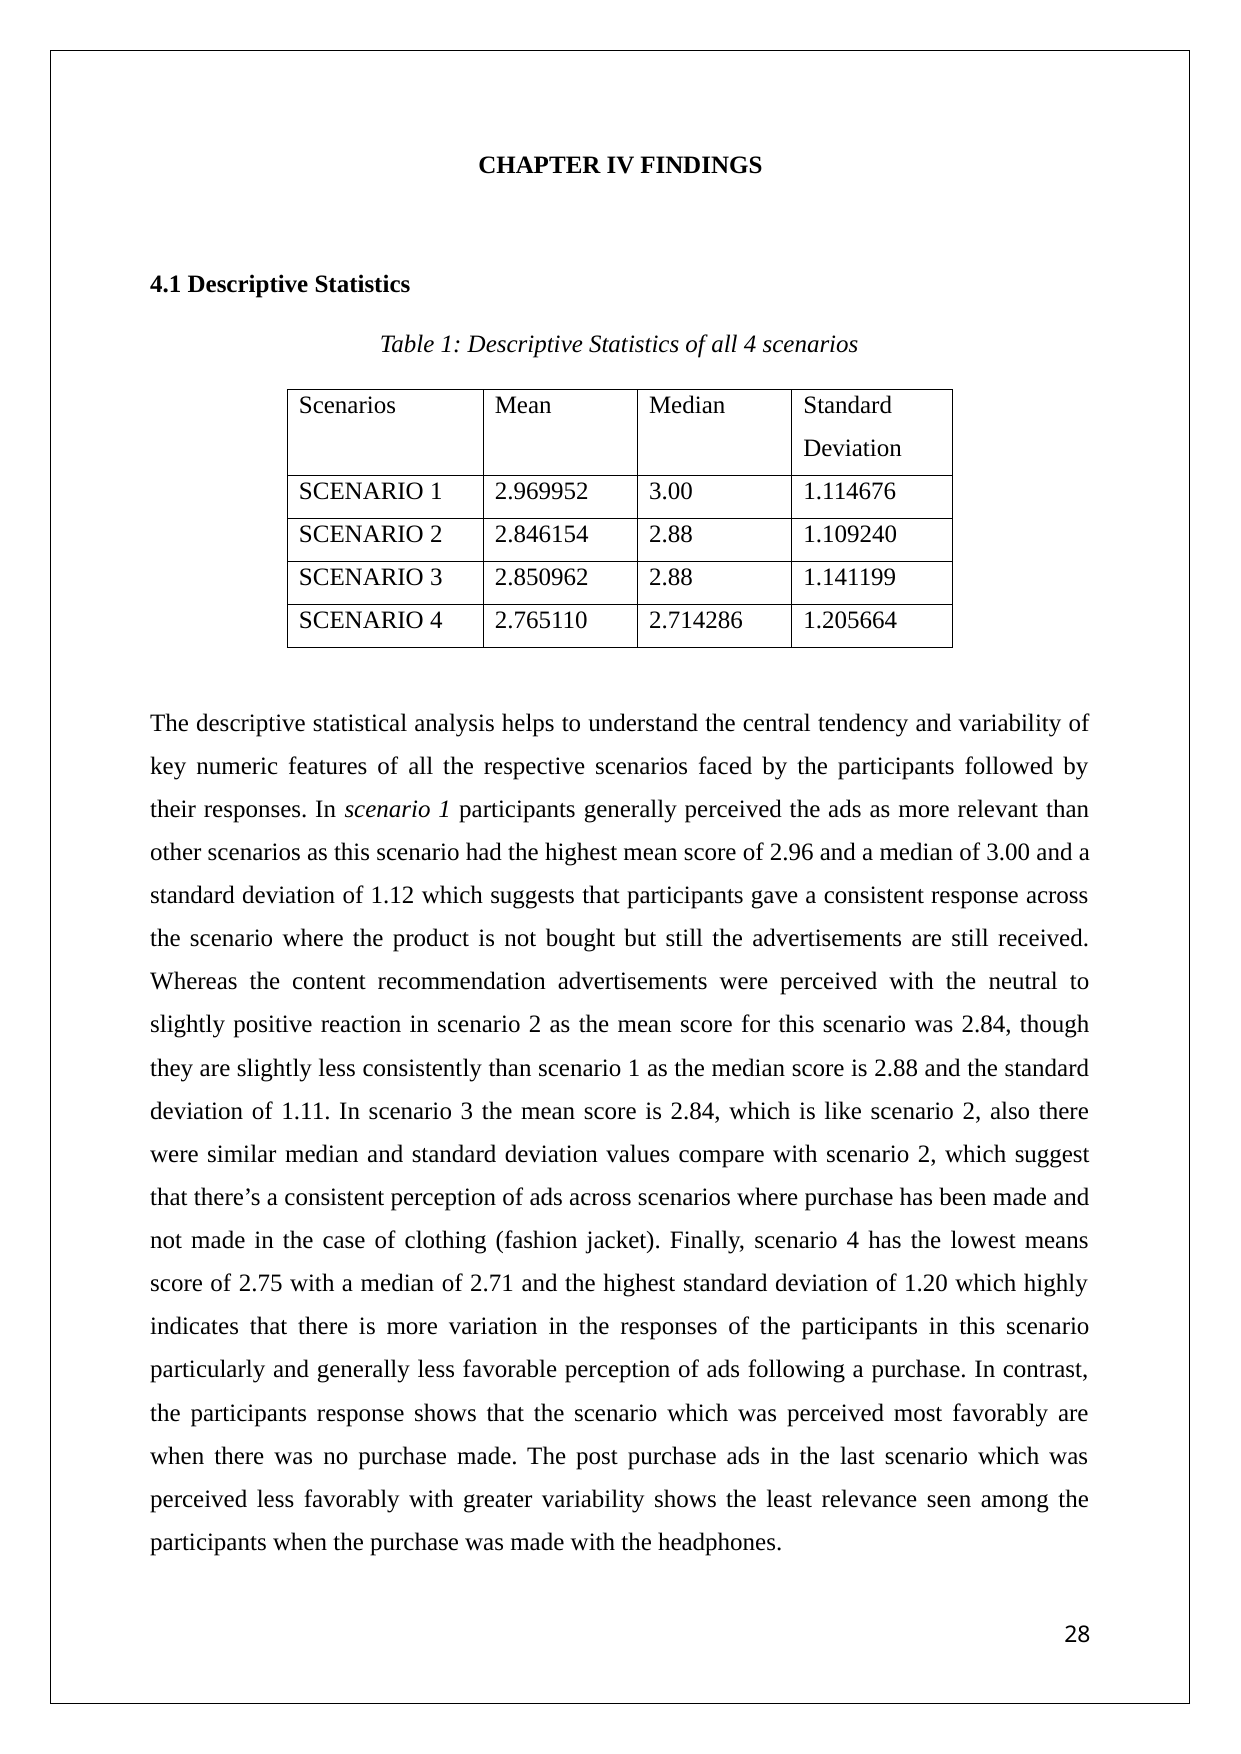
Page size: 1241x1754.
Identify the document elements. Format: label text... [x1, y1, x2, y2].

table_cell 3.00 [638, 476, 791, 518]
table_cell 1.114676 [792, 476, 952, 518]
table_cell 2.88 [638, 519, 791, 561]
table_cell 2.969952 [484, 476, 637, 518]
table_cell SCENARIO 2 [288, 519, 483, 561]
table_cell SCENARIO 3 [288, 562, 483, 604]
table_cell 2.714286 [638, 605, 791, 647]
table_cell 2.765110 [484, 605, 637, 647]
table_cell 1.205664 [792, 605, 952, 647]
table_header Standard Deviation [792, 390, 952, 475]
table_header Mean [484, 390, 637, 475]
table_cell 2.846154 [484, 519, 637, 561]
table_cell 1.141199 [792, 562, 952, 604]
text CHAPTER IV FINDINGS [150, 150, 1090, 179]
text The descriptive statistical analysis helps to understand the central tendency and variability of key numeric features of all the respective scenarios faced by the participants followed by their responses. In scenario 1 participants generally perceived the ads as more relevant than other scenarios as this scenario had the highest mean score of 2.96 and a median of 3.00 and a standard deviation of 1.12 which suggests that participants gave a consistent response across the scenario where the product is not bought but still the advertisements are still received. Whereas the content recommendation advertisements were perceived with the neutral to slightly positive reaction in scenario 2 as the mean score for this scenario was 2.84, though they are slightly less consistently than scenario 1 as the median score is 2.88 and the standard deviation of 1.11. In scenario 3 the mean score is 2.84, which is like scenario 2, also there were similar median and standard deviation values compare with scenario 2, which suggest that there’s a consistent perception of ads across scenarios where purchase has been made and not made in the case of clothing (fashion jacket). Finally, scenario 4 has the lowest means score of 2.75 with a median of 2.71 and the highest standard deviation of 1.20 which highly indicates that there is more variation in the responses of the participants in this scenario particularly and generally less favorable perception of ads following a purchase. In contrast, the participants response shows that the scenario which was perceived most favorably are when there was no purchase made. The post purchase ads in the last scenario which was perceived less favorably with greater variability shows the least relevance seen among the participants when the purchase was made with the headphones. [150, 708, 1090, 1556]
table_header Scenarios [288, 390, 483, 475]
table_cell SCENARIO 4 [288, 605, 483, 647]
text Table 1: Descriptive Statistics of all 4 scenarios [150, 329, 1090, 358]
table_cell SCENARIO 1 [288, 476, 483, 518]
text 4.1 Descriptive Statistics [150, 269, 1090, 298]
table_cell 2.850962 [484, 562, 637, 604]
table_cell 2.88 [638, 562, 791, 604]
table_header Median [638, 390, 791, 475]
table_cell 1.109240 [792, 519, 952, 561]
